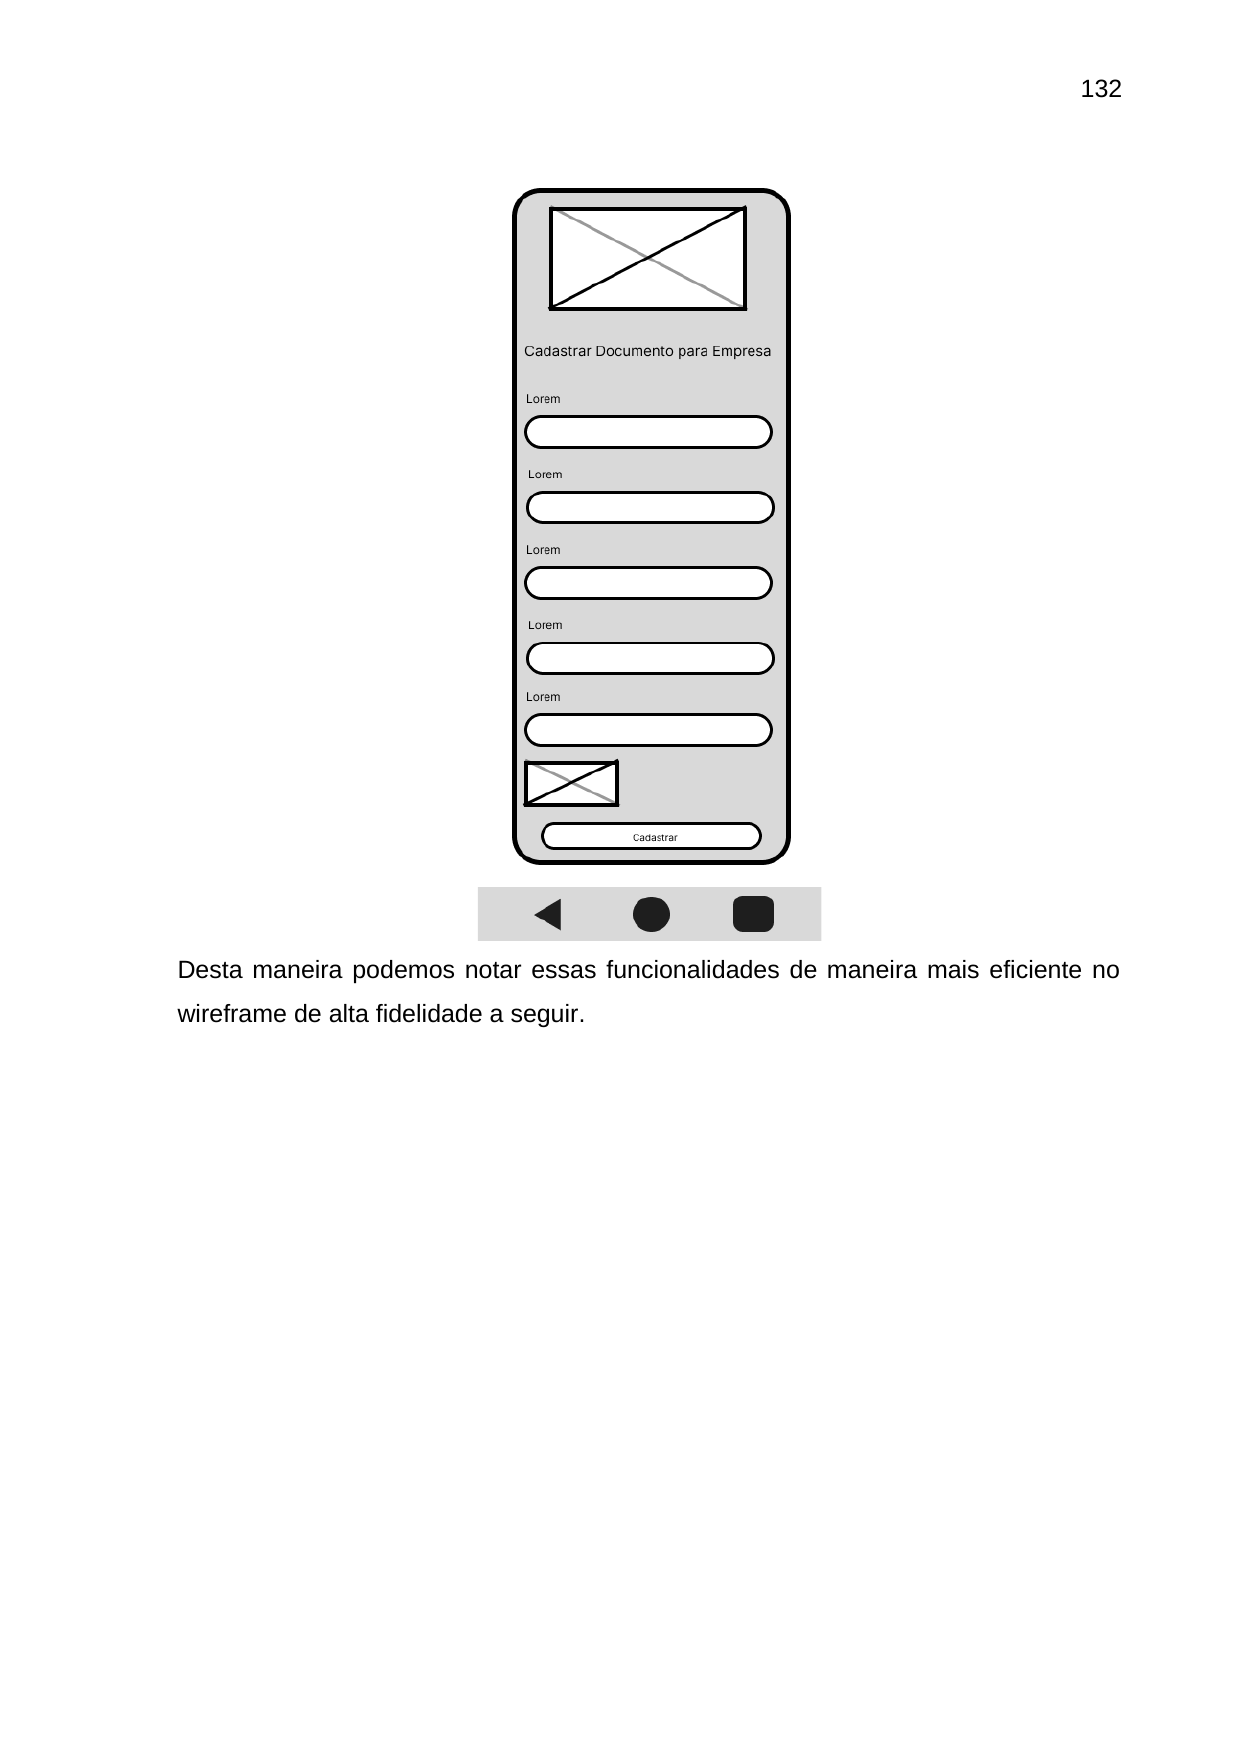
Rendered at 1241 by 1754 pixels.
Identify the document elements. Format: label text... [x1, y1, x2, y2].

picture [477, 177, 822, 941]
text Desta maneira podemos notar essas funcionalidades de maneira mais eficiente no wireframe de alta fidelidade a seguir. [177, 955, 1122, 1027]
